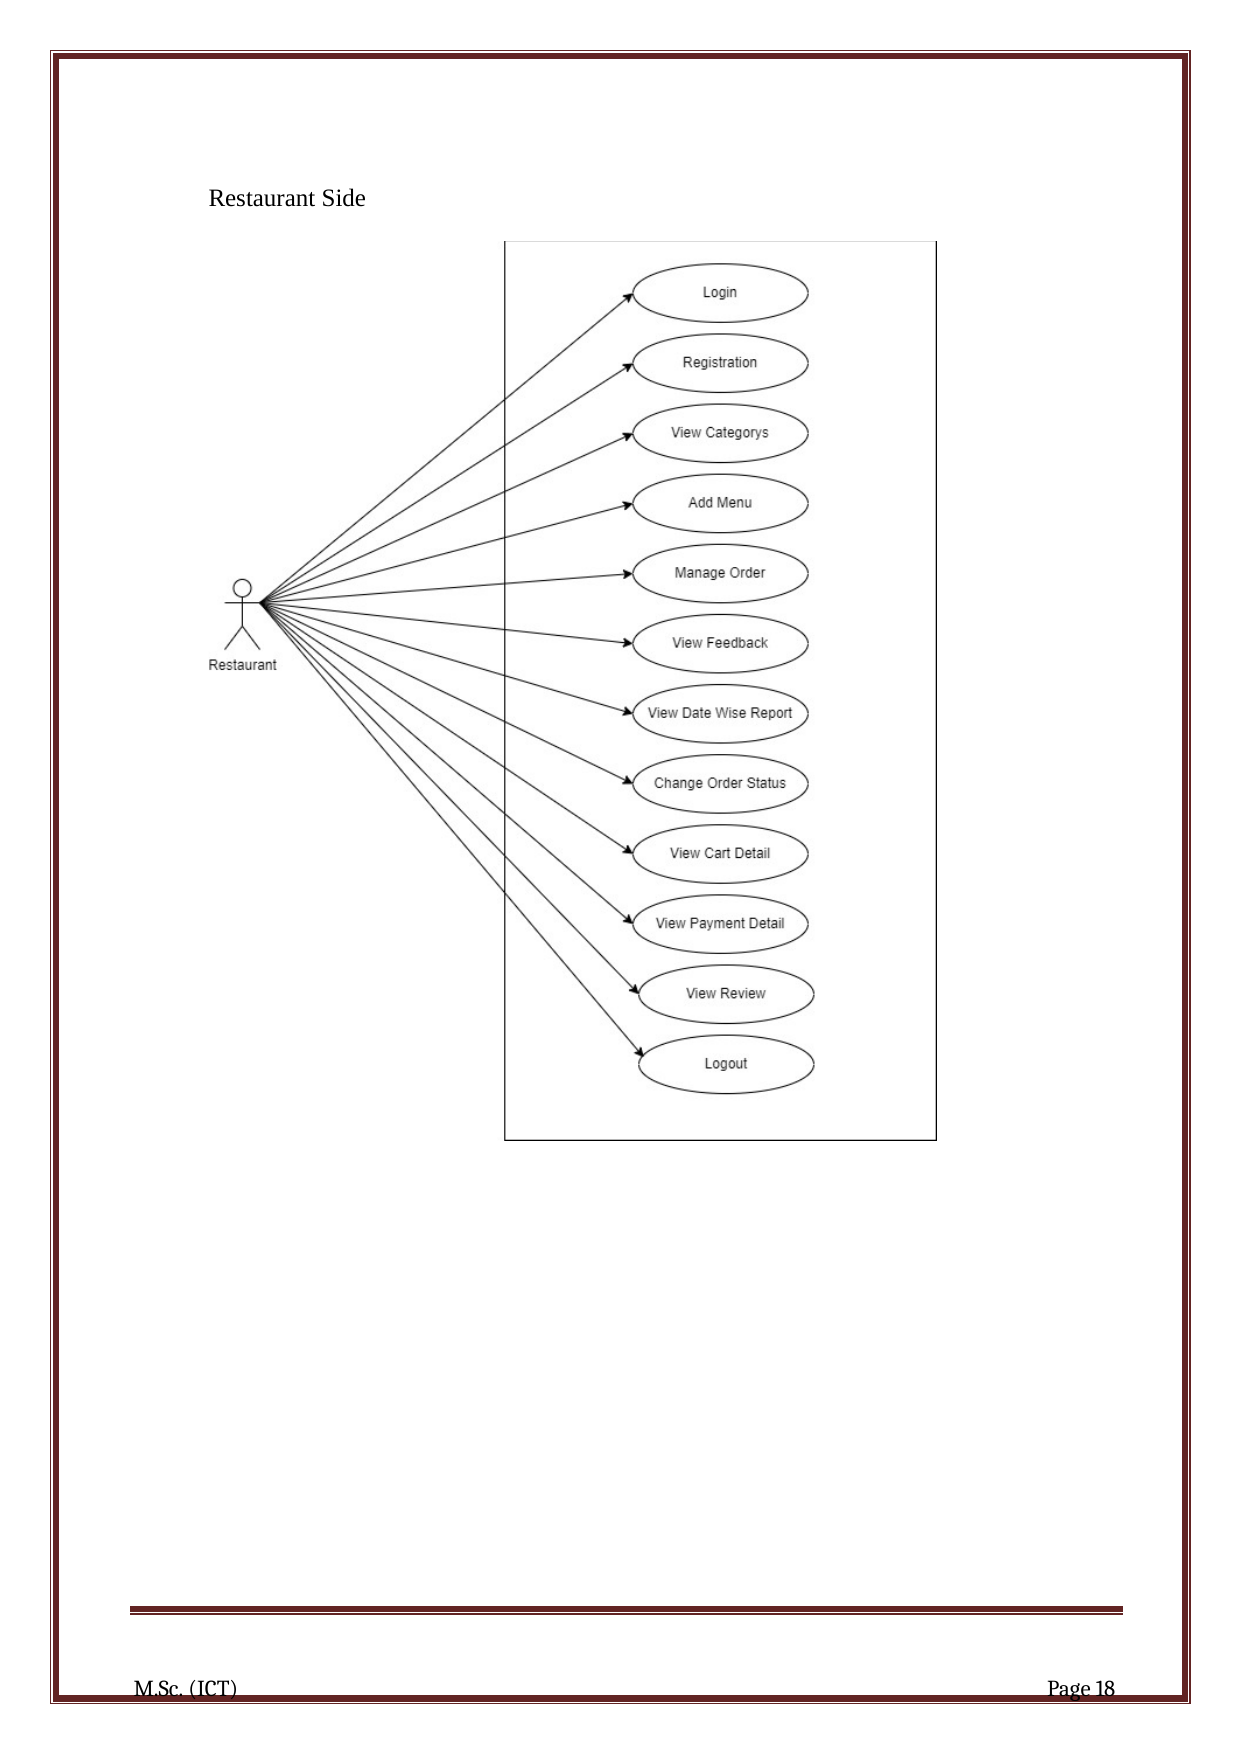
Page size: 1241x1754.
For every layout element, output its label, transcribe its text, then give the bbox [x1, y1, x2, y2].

picture [208, 241, 937, 1141]
text Restaurant Side [150, 183, 1125, 212]
